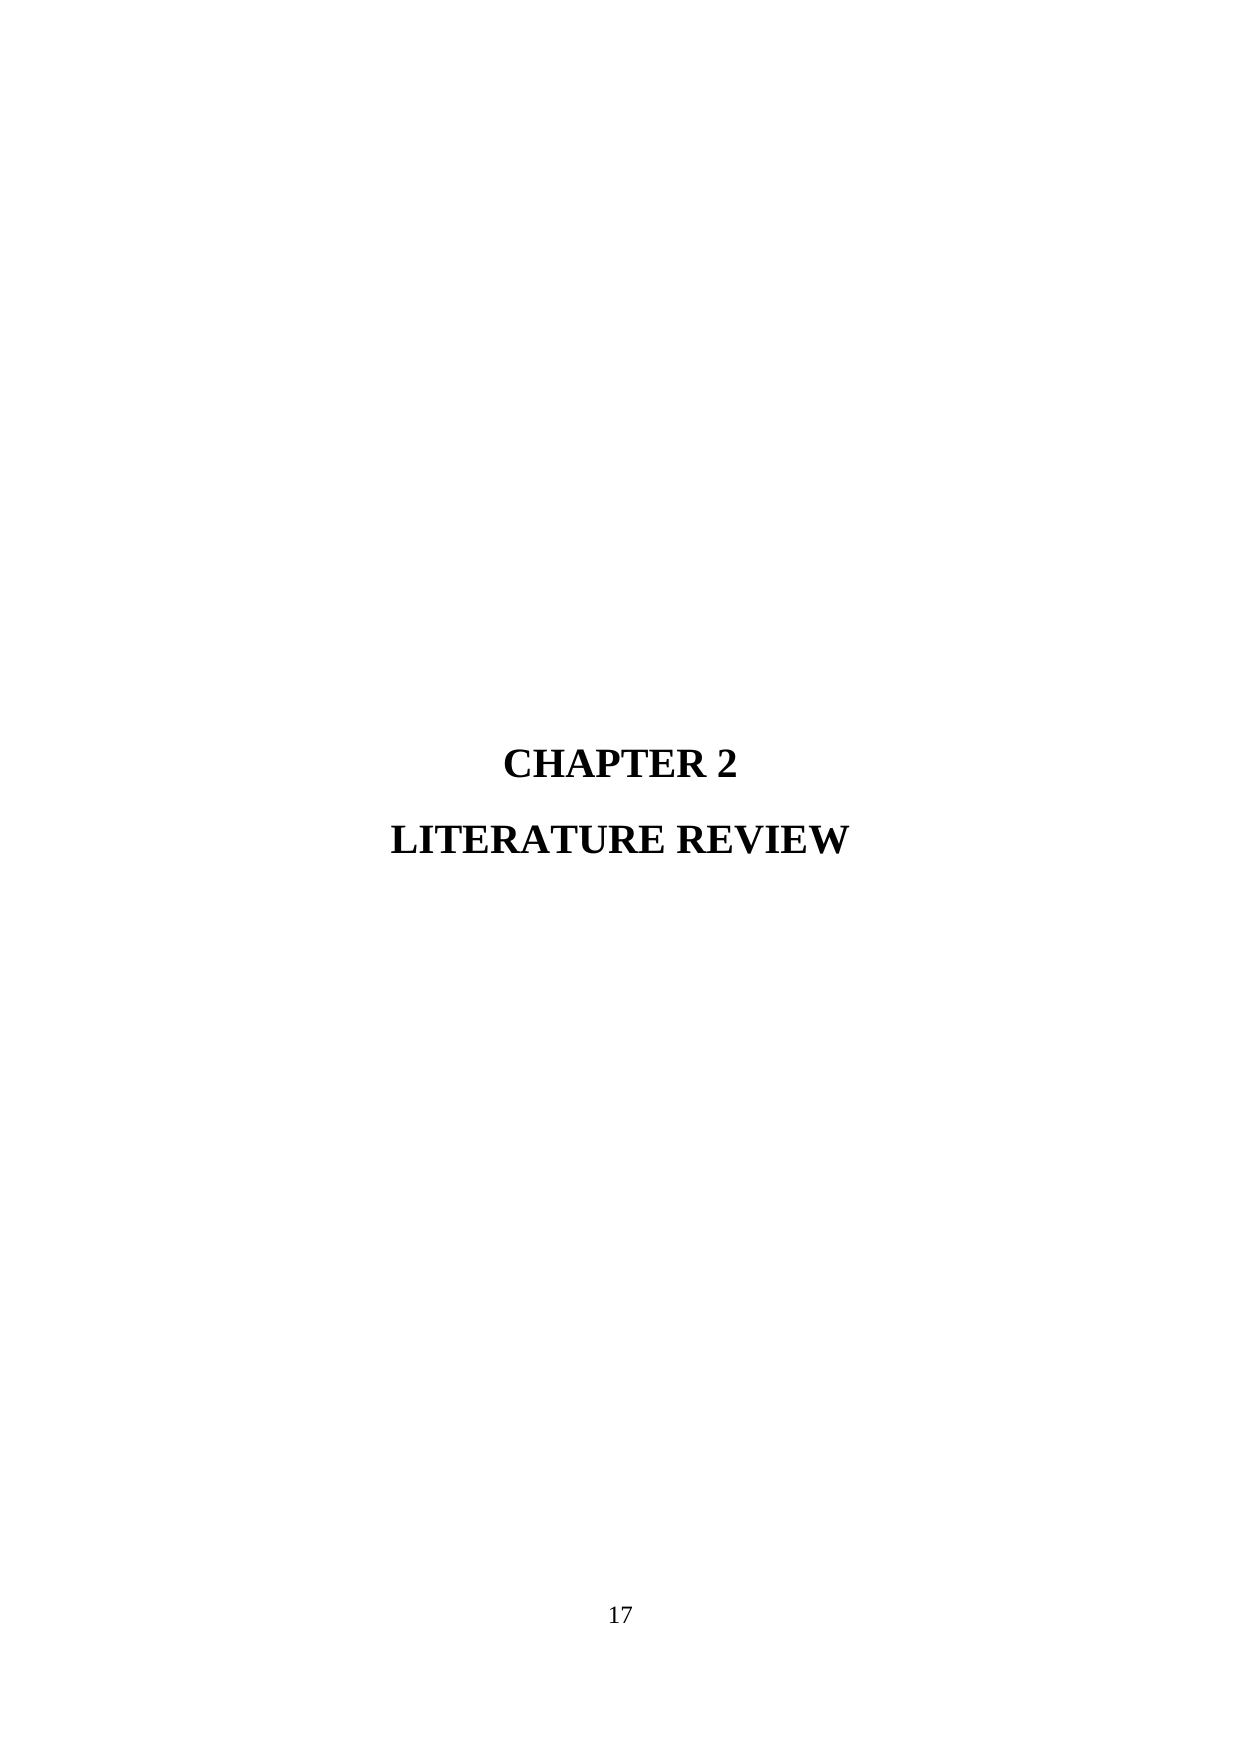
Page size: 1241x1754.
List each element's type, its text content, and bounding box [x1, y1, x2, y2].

subtitle LITERATURE REVIEW [150, 815, 1090, 863]
subtitle CHAPTER 2 [150, 738, 1090, 786]
